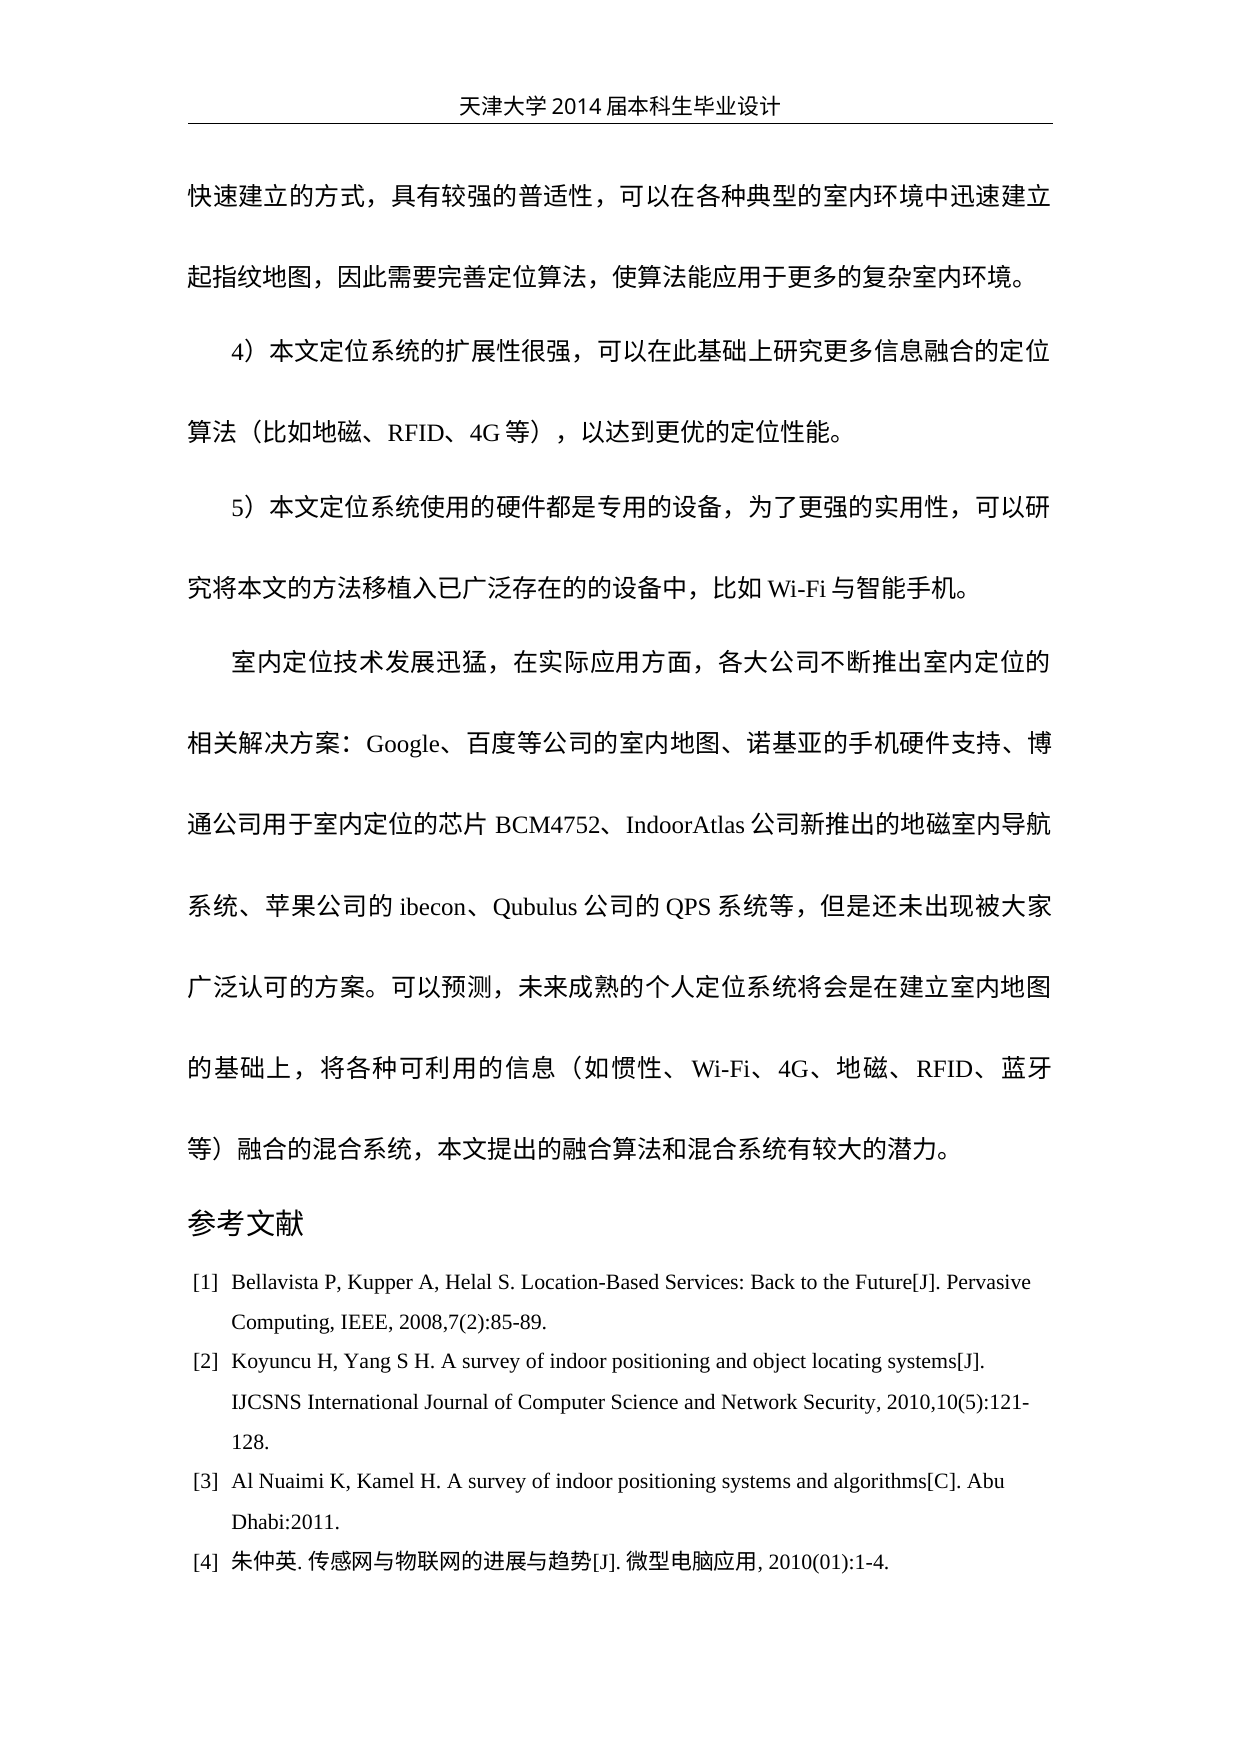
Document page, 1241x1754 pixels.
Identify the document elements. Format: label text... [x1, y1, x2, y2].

text [2] Koyuncu H, Yang S H. A survey of indoor positioning and object locating systems[J]. IJCSNS International Journal of Computer Science and Network Security, 2010,10(5):121-128. [187, 1344, 1053, 1458]
text [3] Al Nuaimi K, Kamel H. A survey of indoor positioning systems and algorithms[C]. Abu Dhabi:2011. [187, 1464, 1053, 1537]
text 室内定位技术发展迅猛，在实际应用方面，各大公司不断推出室内定位的相关解决方案：Google、百度等公司的室内地图、诺基亚的手机硬件支持、博通公司用于室内定位的芯片BCM4752、IndoorAtlas公司新推出的地磁室内导航系统、苹果公司的ibecon、Qubulus公司的QPS系统等，但是还未出现被大家广泛认可的方案。可以预测，未来成熟的个人定位系统将会是在建立室内地图的基础上，将各种可利用的信息（如惯性、Wi-Fi、4G、地磁、RFID、蓝牙等）融合的混合系统，本文提出的融合算法和混合系统有较大的潜力。 [187, 628, 1053, 1180]
subtitle 参考文献 [187, 1189, 1053, 1254]
text [4] 朱仲英. 传感网与物联网的进展与趋势[J]. 微型电脑应用, 2010(01):1-4. [187, 1544, 1053, 1576]
text 5）本文定位系统使用的硬件都是专用的设备，为了更强的实用性，可以研究将本文的方法移植入已广泛存在的的设备中，比如Wi-Fi与智能手机。 [187, 473, 1053, 619]
text [1] Bellavista P, Kupper A, Helal S. Location-Based Services: Back to the Future[J]. Pervasive Computing, IEEE, 2008,7(2):85-89. [187, 1265, 1053, 1338]
text 4）本文定位系统的扩展性很强，可以在此基础上研究更多信息融合的定位算法（比如地磁、RFID、4G等），以达到更优的定位性能。 [187, 317, 1053, 463]
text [187, 162, 1053, 308]
